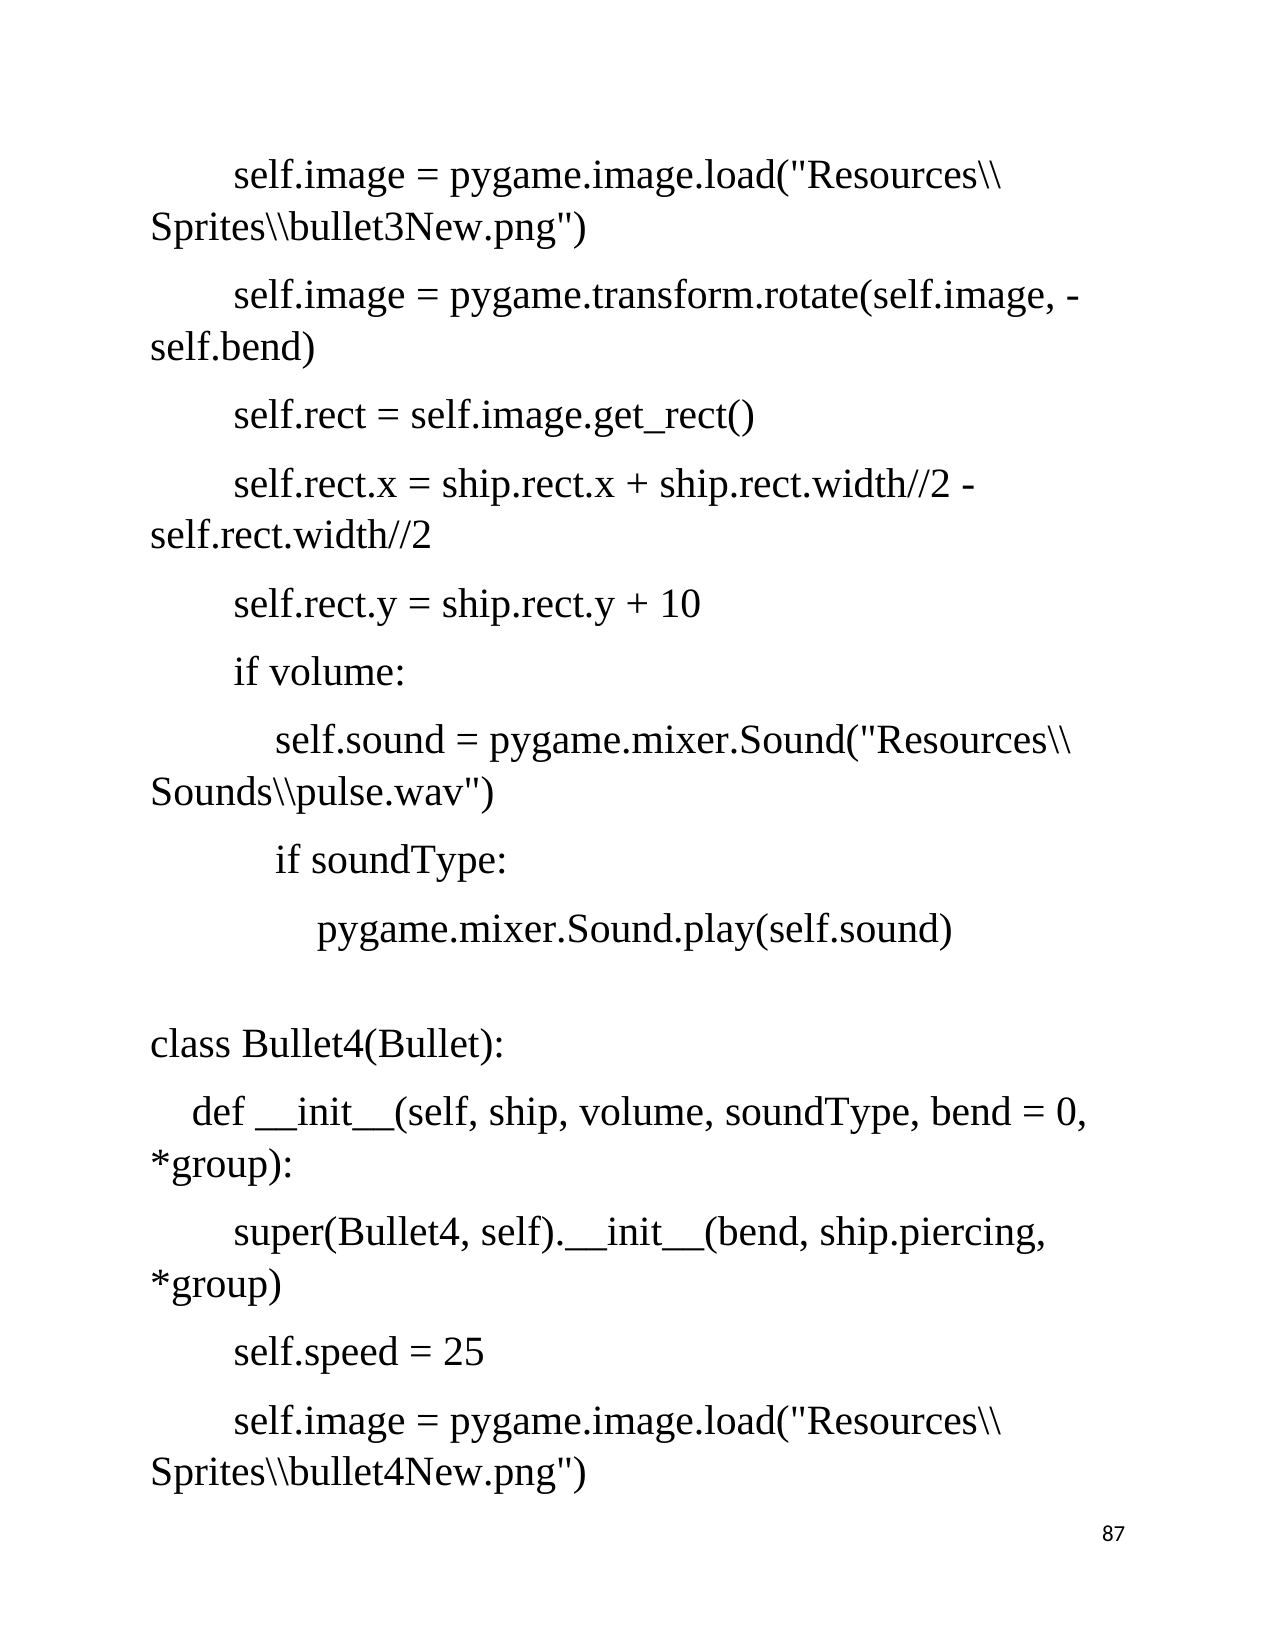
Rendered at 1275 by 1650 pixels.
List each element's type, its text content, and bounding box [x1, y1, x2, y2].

text if volume: [150, 647, 1125, 694]
text self.sound = pygame.mixer.Sound("Resources\\Sounds\\pulse.wav") [150, 715, 1125, 814]
text self.rect = self.image.get_rect() [150, 390, 1125, 438]
text self.image = pygame.image.load("Resources\\Sprites\\bullet4New.png") [150, 1395, 1125, 1495]
text self.rect.y = ship.rect.y + 10 [150, 578, 1125, 626]
text def __init__(self, ship, volume, soundType, bend = 0, *group): [150, 1087, 1125, 1186]
text self.image = pygame.transform.rotate(self.image, -self.bend) [150, 270, 1125, 369]
text self.rect.x = ship.rect.x + ship.rect.width//2 - self.rect.width//2 [150, 458, 1125, 558]
text self.image = pygame.image.load("Resources\\Sprites\\bullet3New.png") [150, 150, 1125, 249]
text self.speed = 25 [150, 1327, 1125, 1375]
text pygame.mixer.Sound.play(self.sound) [150, 903, 1125, 951]
text class Bullet4(Bullet): [150, 1018, 1125, 1066]
text if soundType: [150, 835, 1125, 883]
text super(Bullet4, self).__init__(bend, ship.piercing, *group) [150, 1207, 1125, 1306]
